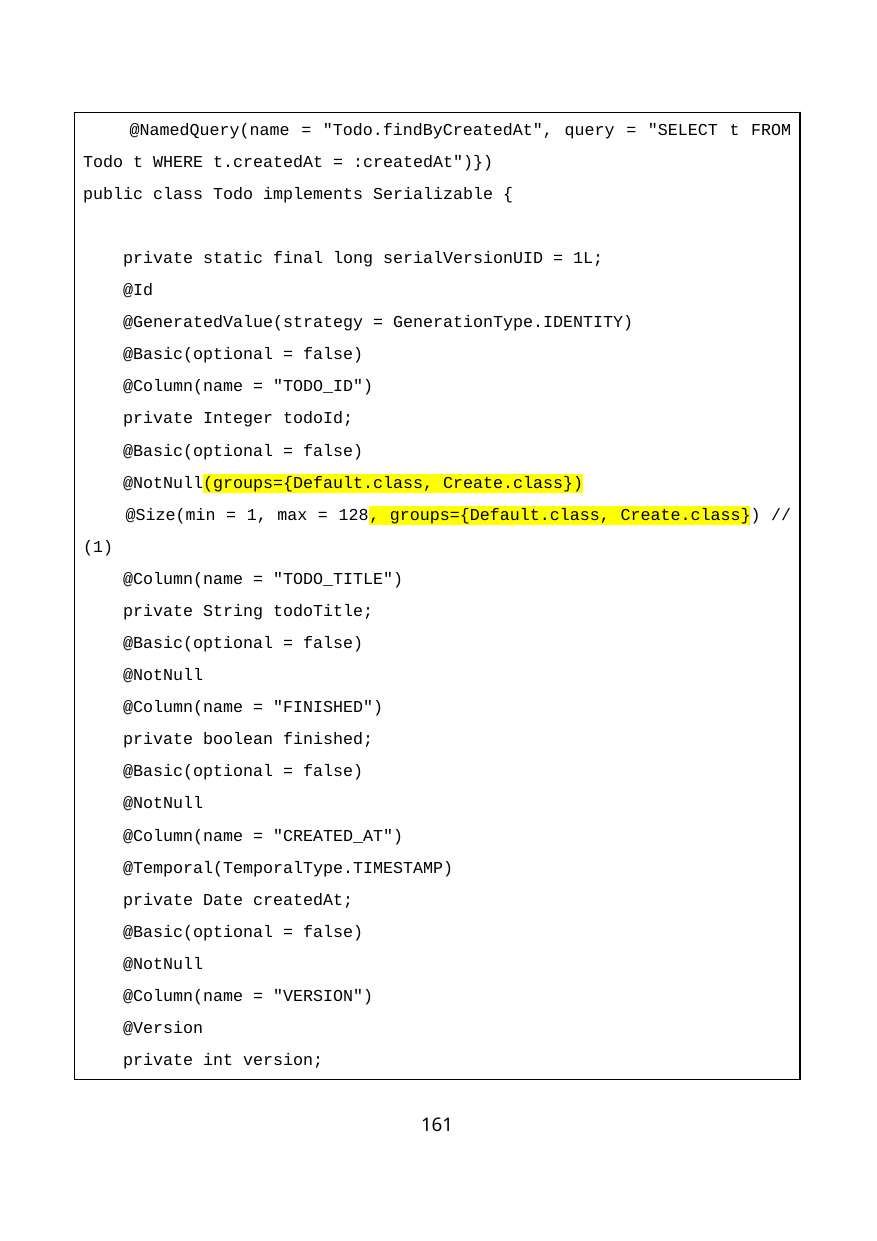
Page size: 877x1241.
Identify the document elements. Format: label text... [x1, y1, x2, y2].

text @Basic(optional = false) [83, 339, 791, 371]
text @NotNull [83, 788, 791, 821]
text @Version [83, 1013, 791, 1042]
text @NotNull [83, 949, 791, 981]
text @Basic(optional = false) [83, 628, 791, 660]
text @Column(name = "VERSION") [83, 981, 791, 1013]
text private boolean finished; [83, 724, 791, 756]
text @Id [83, 275, 791, 307]
text private String todoTitle; [83, 596, 791, 628]
text private Integer todoId; [83, 403, 791, 436]
text @NamedQuery(name = "Todo.findByCreatedAt", query = "SELECT t FROM Todo t WHERE t.createdAt = :createdAt")}) [75, 113, 799, 179]
text @GeneratedValue(strategy = GenerationType.IDENTITY) [83, 307, 791, 339]
text @NotNull(groups={Default.class, Create.class}) [83, 468, 791, 500]
text @Column(name = "TODO_TITLE") [83, 564, 791, 596]
text @Column(name = "TODO_ID") [83, 371, 791, 403]
text public class Todo implements Serializable { [83, 179, 791, 211]
text @Column(name = "FINISHED") [83, 692, 791, 724]
text @Column(name = "CREATED_AT") [83, 821, 791, 853]
text @NotNull [83, 660, 791, 692]
text private Date createdAt; [83, 885, 791, 917]
text @Basic(optional = false) [83, 436, 791, 468]
text @Basic(optional = false) [83, 917, 791, 949]
text private static final long serialVersionUID = 1L; [83, 243, 791, 275]
text private int version; [75, 1042, 799, 1079]
text @Size(min = 1, max = 128, groups={Default.class, Create.class}) // (1) [83, 500, 791, 564]
text @Basic(optional = false) [83, 756, 791, 788]
text @Temporal(TemporalType.TIMESTAMP) [83, 853, 791, 885]
